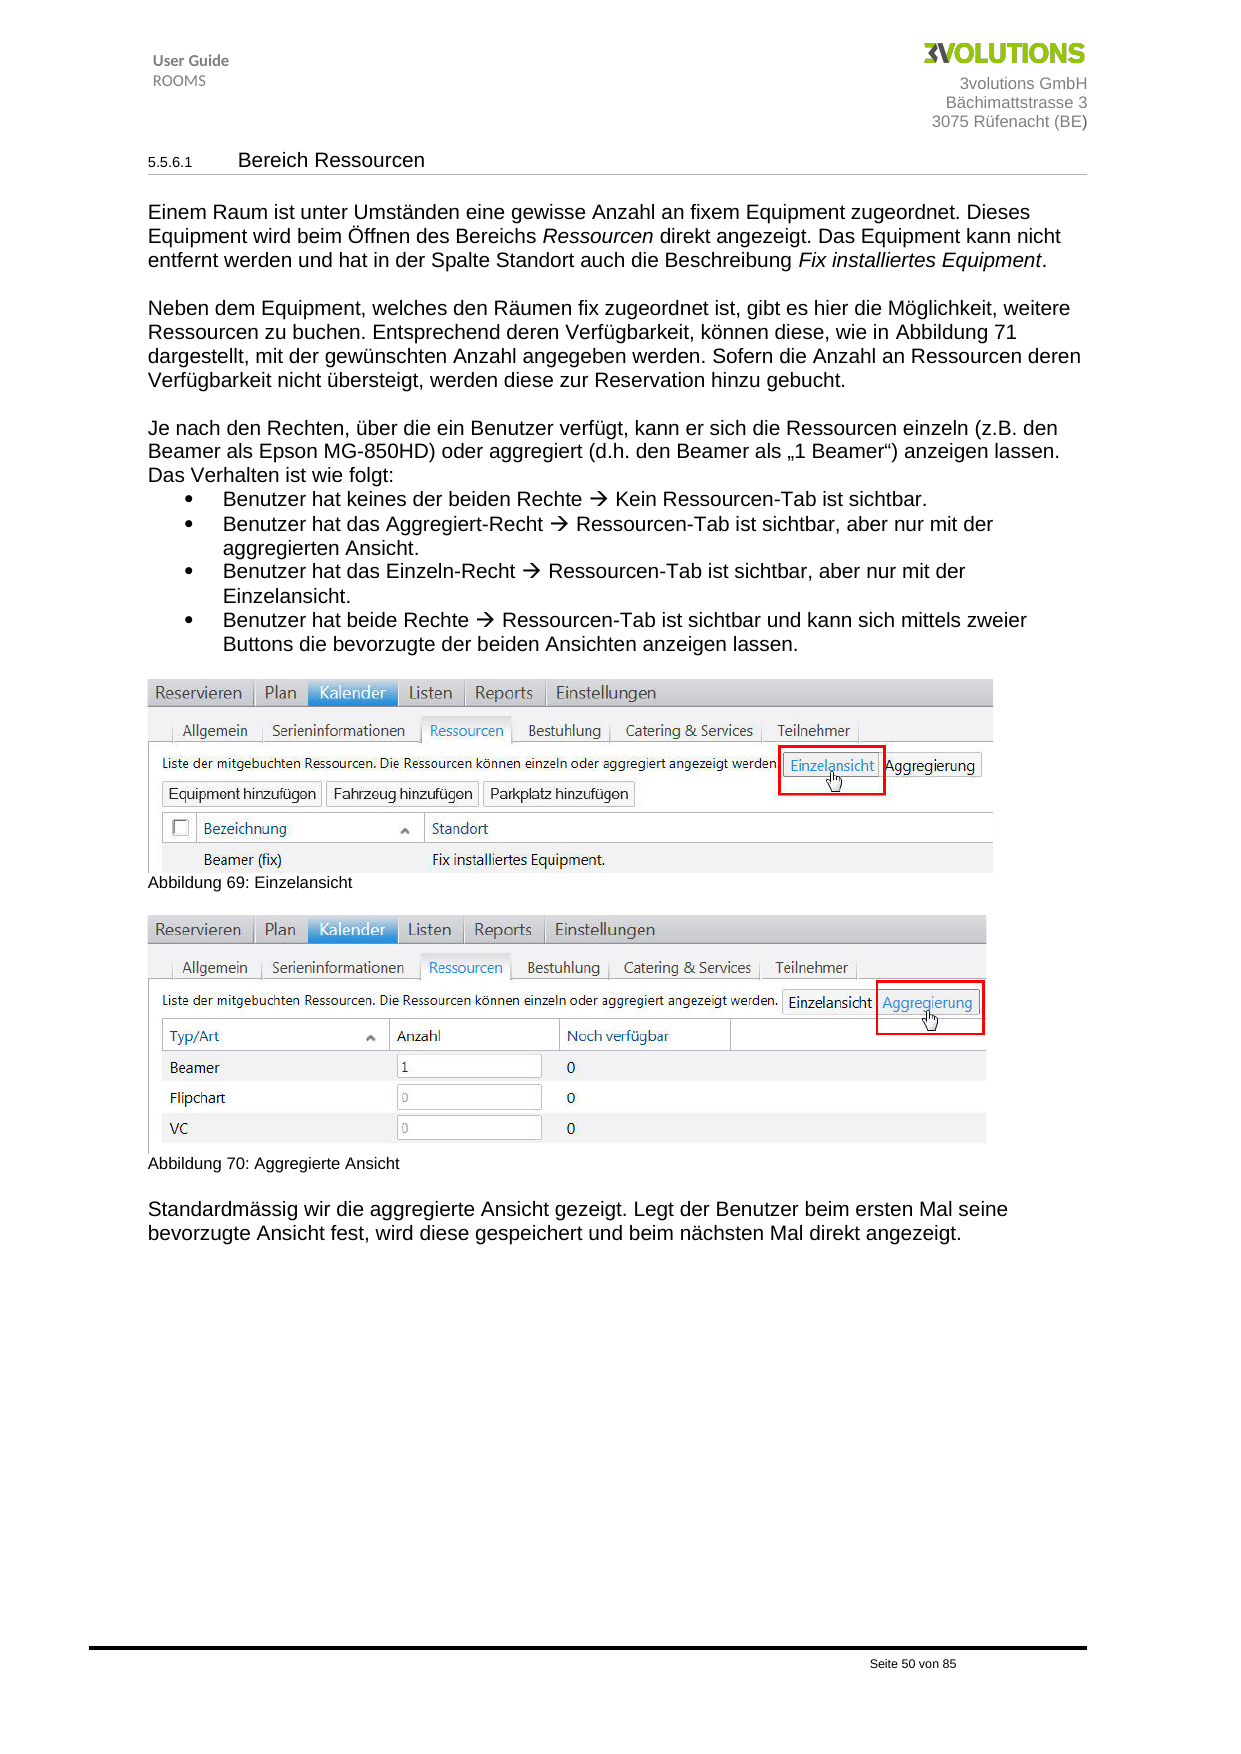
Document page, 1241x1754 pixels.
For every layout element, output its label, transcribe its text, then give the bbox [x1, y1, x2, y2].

picture [921, 40, 1088, 66]
list Benutzer hat beide Rechte Ressourcen-Tab ist sichtbar und kann sich mittels zweier Buttons die bevorzugte der beiden Ansichten anzeigen lassen. [185, 607, 1087, 655]
list Benutzer hat keines der beiden Rechte Kein Ressourcen-Tab ist sichtbar. [185, 487, 1087, 511]
list Benutzer hat das Aggregiert-Recht Ressourcen-Tab ist sichtbar, aber nur mit der aggregierten Ansicht. [185, 511, 1087, 559]
text Abbildung 70: Aggregierte Ansicht [148, 1153, 1087, 1173]
text Neben dem Equipment, welches den Räumen fix zugeordnet ist, gibt es hier die Möglichkeit, weitere Ressourcen zu buchen. Entsprechend deren Verfügbarkeit, können diese, wie in Abbildung 71 dargestellt, mit der gewünschten Anzahl angegeben werden. Sofern die Anzahl an Ressourcen deren Verfügbarkeit nicht übersteigt, werden diese zur Reservation hinzu gebucht. [148, 296, 1087, 391]
subtitle Bereich Ressourcen [148, 148, 1087, 174]
text Einem Raum ist unter Umständen eine gewisse Anzahl an fixem Equipment zugeordnet. Dieses Equipment wird beim Öffnen des Bereichs Ressourcen direkt angezeigt. Das Equipment kann nicht entfernt werden und hat in der Spalte Standort auch die Beschreibung Fix installiertes Equipment. [148, 200, 1087, 272]
text Abbildung 69: Einzelansicht [148, 873, 1087, 892]
picture [147, 679, 994, 873]
text Standardmässig wir die aggregierte Ansicht gezeigt. Legt der Benutzer beim ersten Mal seine bevorzugte Ansicht fest, wird diese gespeichert und beim nächsten Mal direkt angezeigt. [148, 1197, 1087, 1244]
list Benutzer hat das Einzeln-Recht Ressourcen-Tab ist sichtbar, aber nur mit der Einzelansicht. [185, 559, 1087, 607]
text Je nach den Rechten, über die ein Benutzer verfügt, kann er sich die Ressourcen einzeln (z.B. den Beamer als Epson MG-850HD) oder aggregiert (d.h. den Beamer als „1 Beamer“) anzeigen lassen. Das Verhalten ist wie folgt: [148, 415, 1087, 487]
picture [147, 915, 987, 1154]
